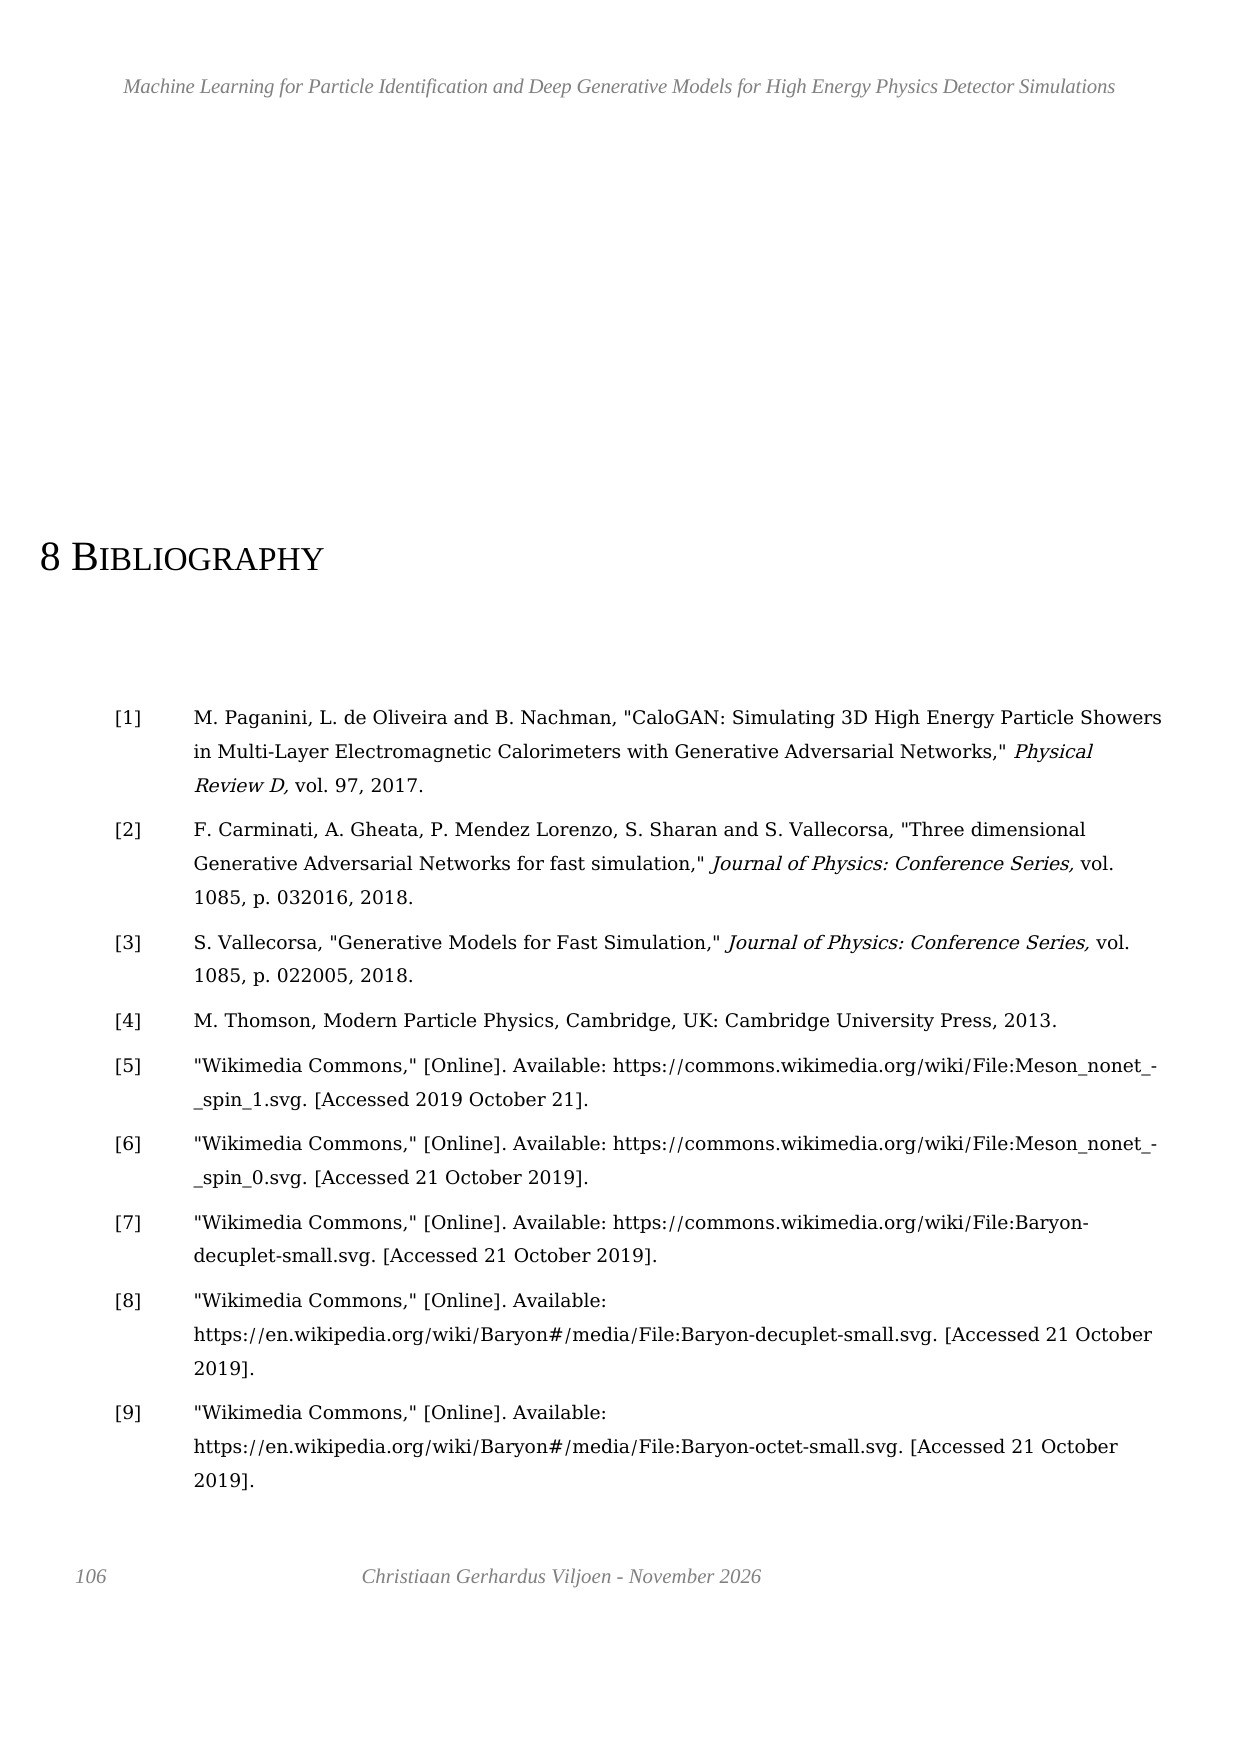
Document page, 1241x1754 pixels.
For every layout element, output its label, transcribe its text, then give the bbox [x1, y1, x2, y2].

table_header [1] [75, 705, 154, 817]
table_cell [8] [75, 1287, 154, 1399]
table_cell [6] [75, 1130, 154, 1209]
table_cell F. Carminati, A. Gheata, P. Mendez Lorenzo, S. Sharan and S. Vallecorsa, "Three dimensional Generative Adversarial Networks for fast simulation," Journal of Physics: Conference Series, vol. 1085, p. 032016, 2018. [154, 817, 1165, 929]
table_cell [9] [75, 1400, 154, 1512]
table_cell "Wikimedia Commons," [Online]. Available: https://en.wikipedia.org/wiki/Baryon#/media/File:Baryon-octet-small.svg. [Accessed 21 October 2019]. [154, 1400, 1165, 1512]
table_cell [4] [75, 1007, 154, 1052]
subtitle Bibliography [39, 532, 1165, 579]
table_cell "Wikimedia Commons," [Online]. Available: https://commons.wikimedia.org/wiki/File:Meson_nonet_-_spin_1.svg. [Accessed 2019 October 21]. [154, 1052, 1165, 1130]
table_cell [2] [75, 817, 154, 929]
table_cell "Wikimedia Commons," [Online]. Available: https://en.wikipedia.org/wiki/Baryon#/media/File:Baryon-decuplet-small.svg. [Accessed 21 October 2019]. [154, 1287, 1165, 1399]
table_header M. Paganini, L. de Oliveira and B. Nachman, "CaloGAN: Simulating 3D High Energy Particle Showers in Multi-Layer Electromagnetic Calorimeters with Generative Adversarial Networks," Physical Review D, vol. 97, 2017. [154, 705, 1165, 817]
table_cell M. Thomson, Modern Particle Physics, Cambridge, UK: Cambridge University Press, 2013. [154, 1007, 1165, 1052]
table_cell "Wikimedia Commons," [Online]. Available: https://commons.wikimedia.org/wiki/File:Baryon-decuplet-small.svg. [Accessed 21 October 2019]. [154, 1209, 1165, 1287]
table_cell S. Vallecorsa, "Generative Models for Fast Simulation," Journal of Physics: Conference Series, vol. 1085, p. 022005, 2018. [154, 929, 1165, 1007]
table_cell [3] [75, 929, 154, 1007]
table_cell "Wikimedia Commons," [Online]. Available: https://commons.wikimedia.org/wiki/File:Meson_nonet_-_spin_0.svg. [Accessed 21 October 2019]. [154, 1130, 1165, 1209]
table_cell [5] [75, 1052, 154, 1130]
table_cell [7] [75, 1209, 154, 1287]
